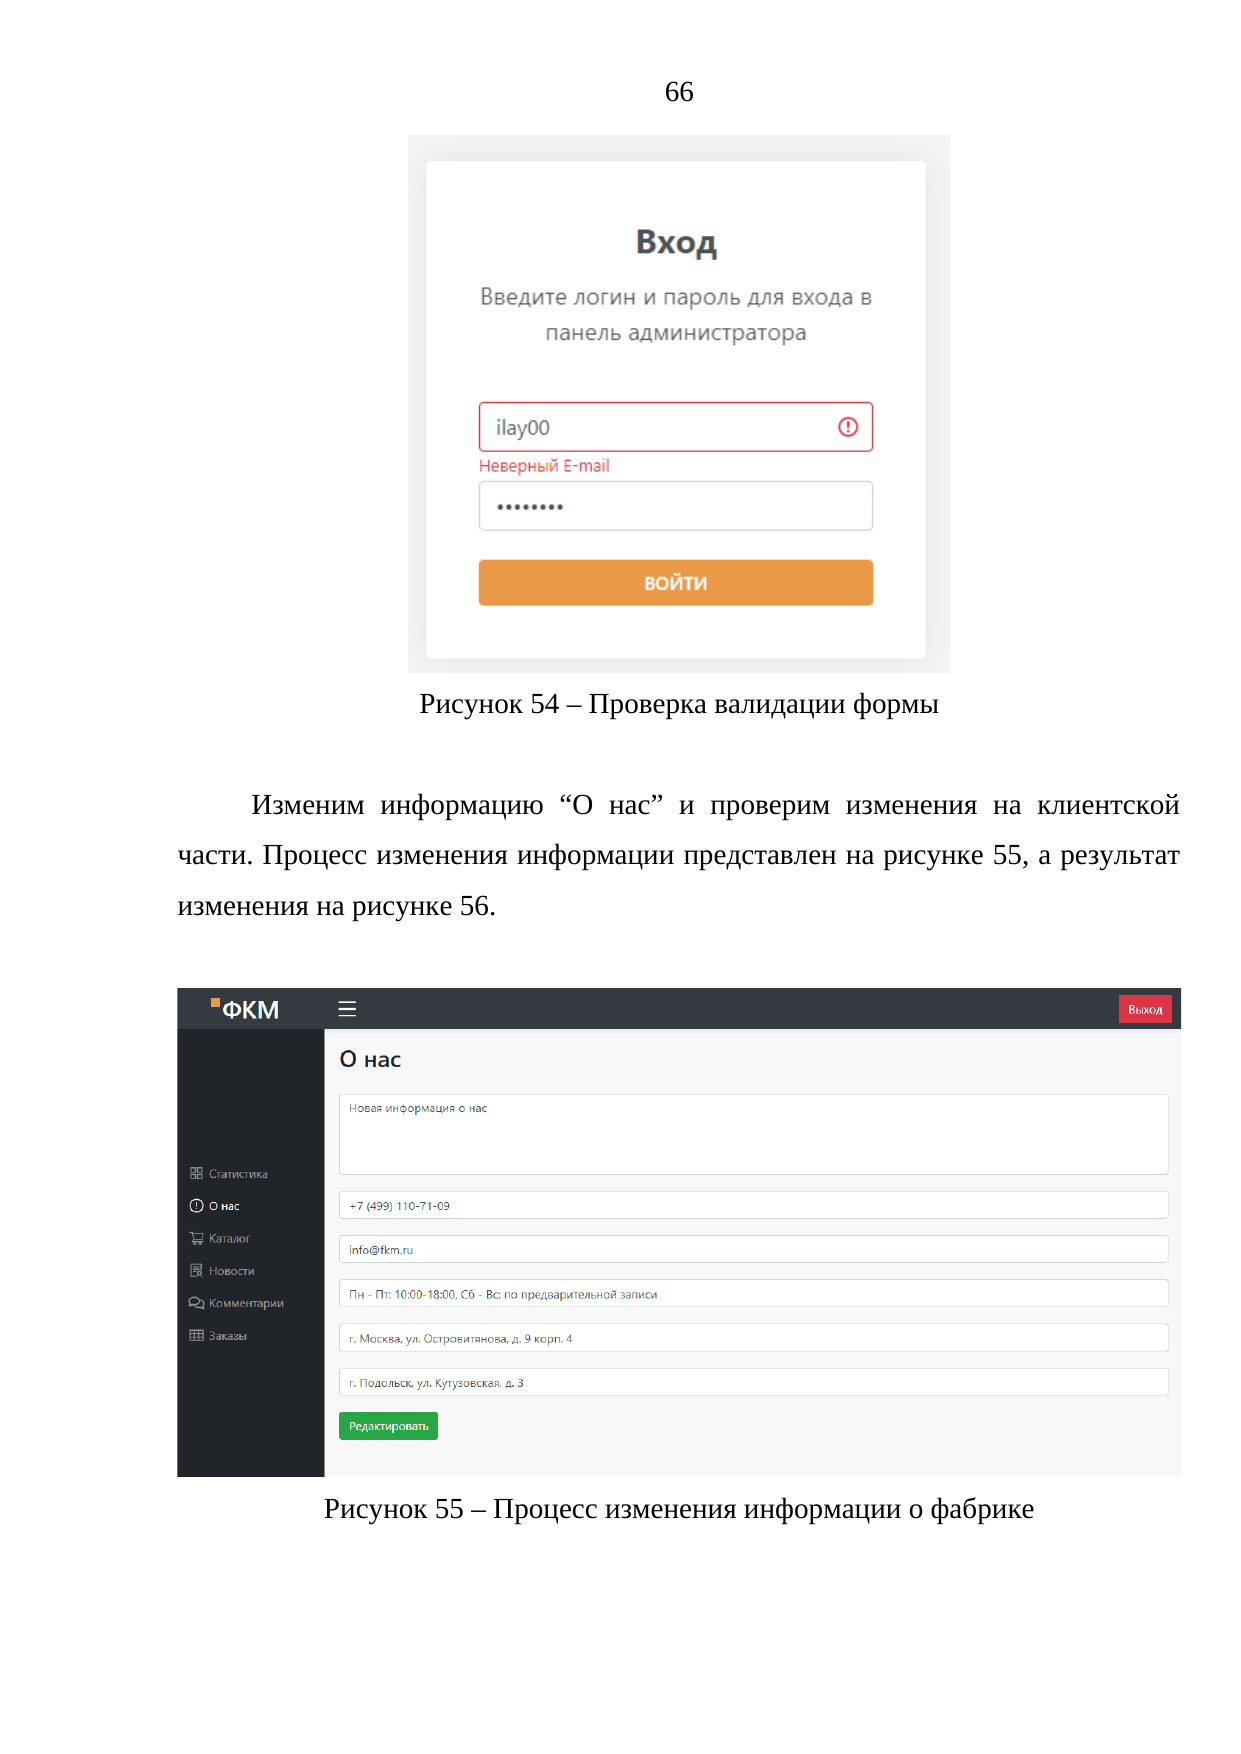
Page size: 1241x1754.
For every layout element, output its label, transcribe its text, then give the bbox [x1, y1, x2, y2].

picture [177, 988, 1182, 1477]
picture [408, 135, 951, 673]
text Изменим информацию “О нас” и проверим изменения на клиентской части. Процесс изменения информации представлен на рисунке 55, а результат изменения на рисунке 56. [177, 787, 1181, 921]
text Рисунок 54 – Проверка валидации формы [177, 687, 1181, 720]
text Рисунок 55 – Процесс изменения информации о фабрике [177, 1491, 1181, 1524]
